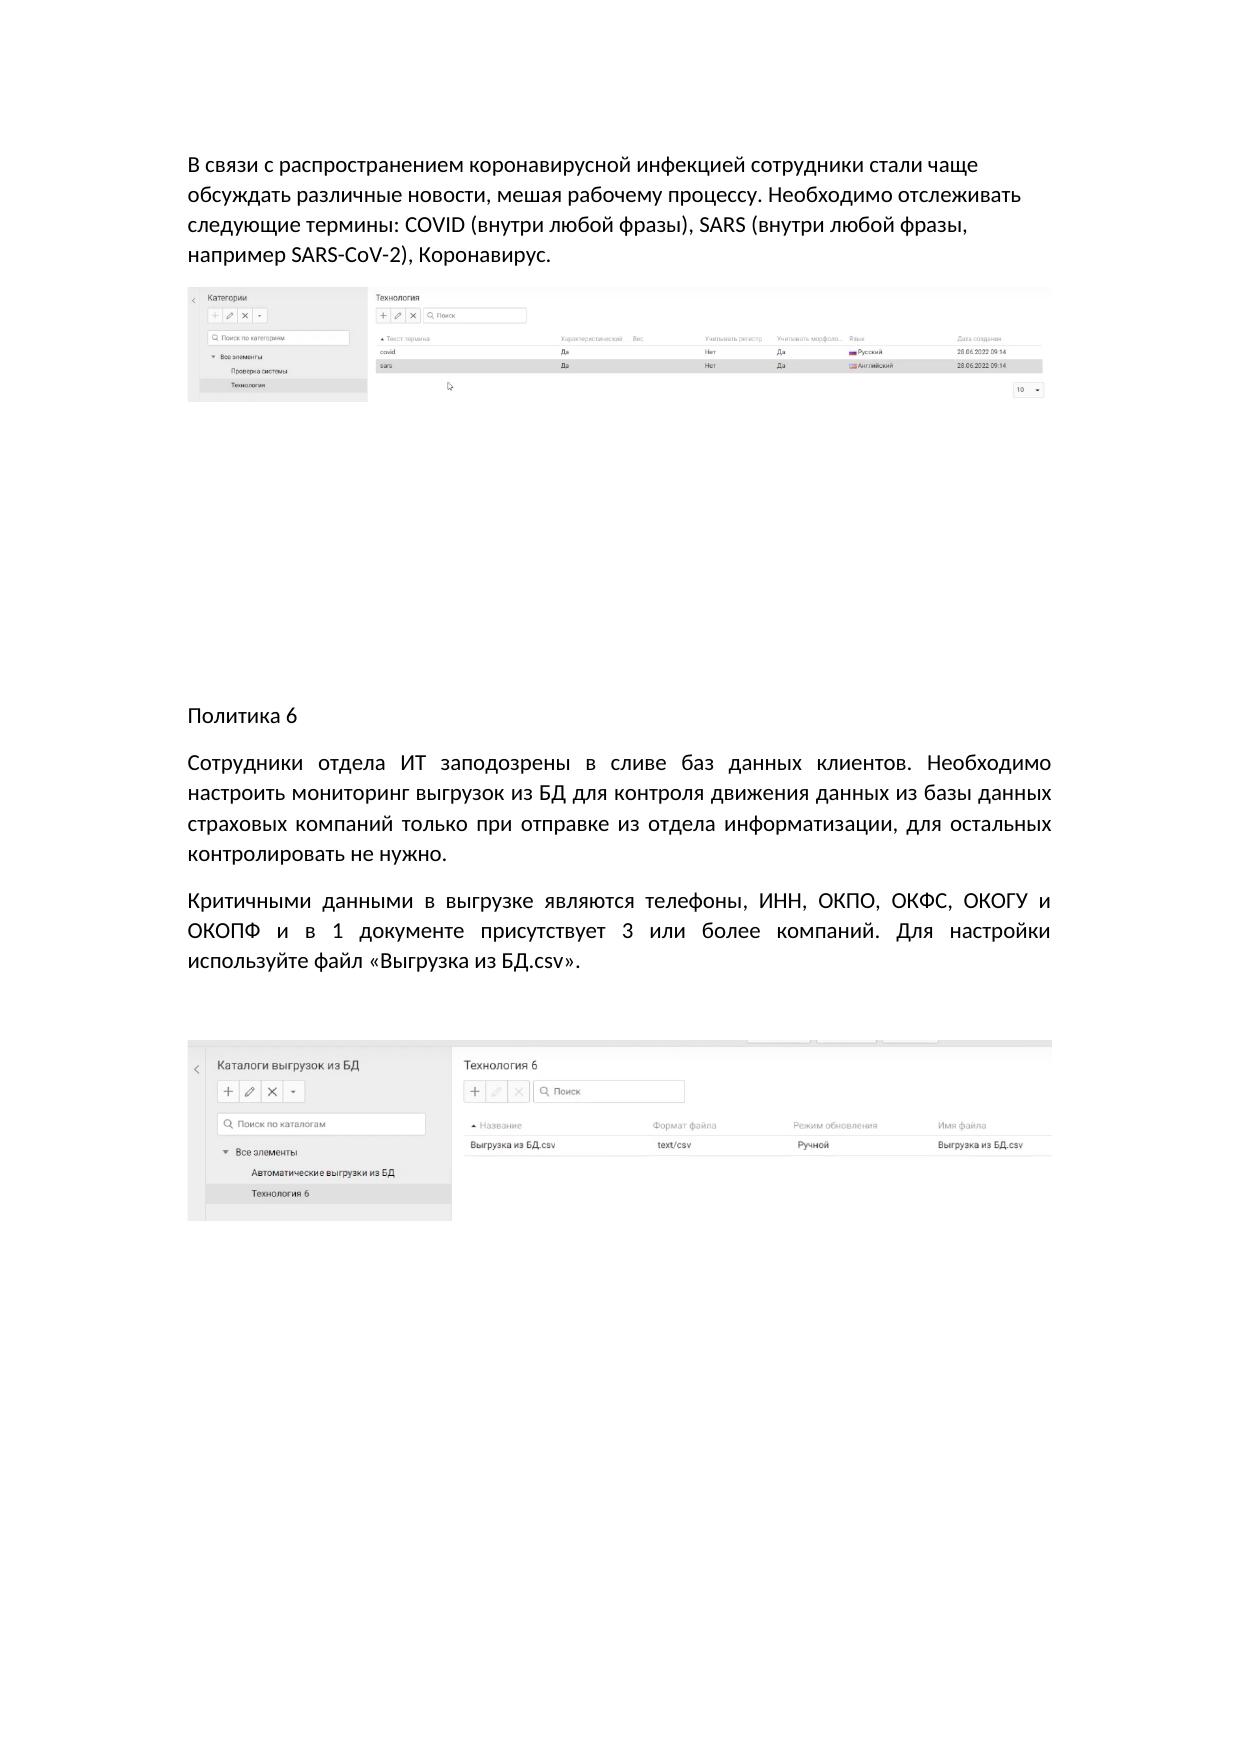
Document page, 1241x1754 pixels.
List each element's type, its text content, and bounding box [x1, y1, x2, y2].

text Политика 6 [187, 701, 1053, 729]
picture [187, 1040, 1052, 1221]
text Критичными данными в выгрузке являются телефоны, ИНН, ОКПО, ОКФС, ОКОГУ и ОКОПФ и в 1 документе присутствует 3 или более компаний. Для настройки используйте файл «Выгрузка из БД.csv». [187, 886, 1053, 974]
text В связи с распространением коронавирусной инфекцией сотрудники стали чаще обсуждать различные новости, мешая рабочему процессу. Необходимо отслеживать следующие термины: COVID (внутри любой фразы), SARS (внутри любой фразы, например SARS-CoV-2), Коронавирус. [187, 150, 1053, 269]
picture [187, 287, 1052, 402]
text Сотрудники отдела ИТ заподозрены в сливе баз данных клиентов. Необходимо настроить мониторинг выгрузок из БД для контроля движения данных из базы данных страховых компаний только при отправке из отдела информатизации, для остальных контролировать не нужно. [187, 748, 1053, 867]
